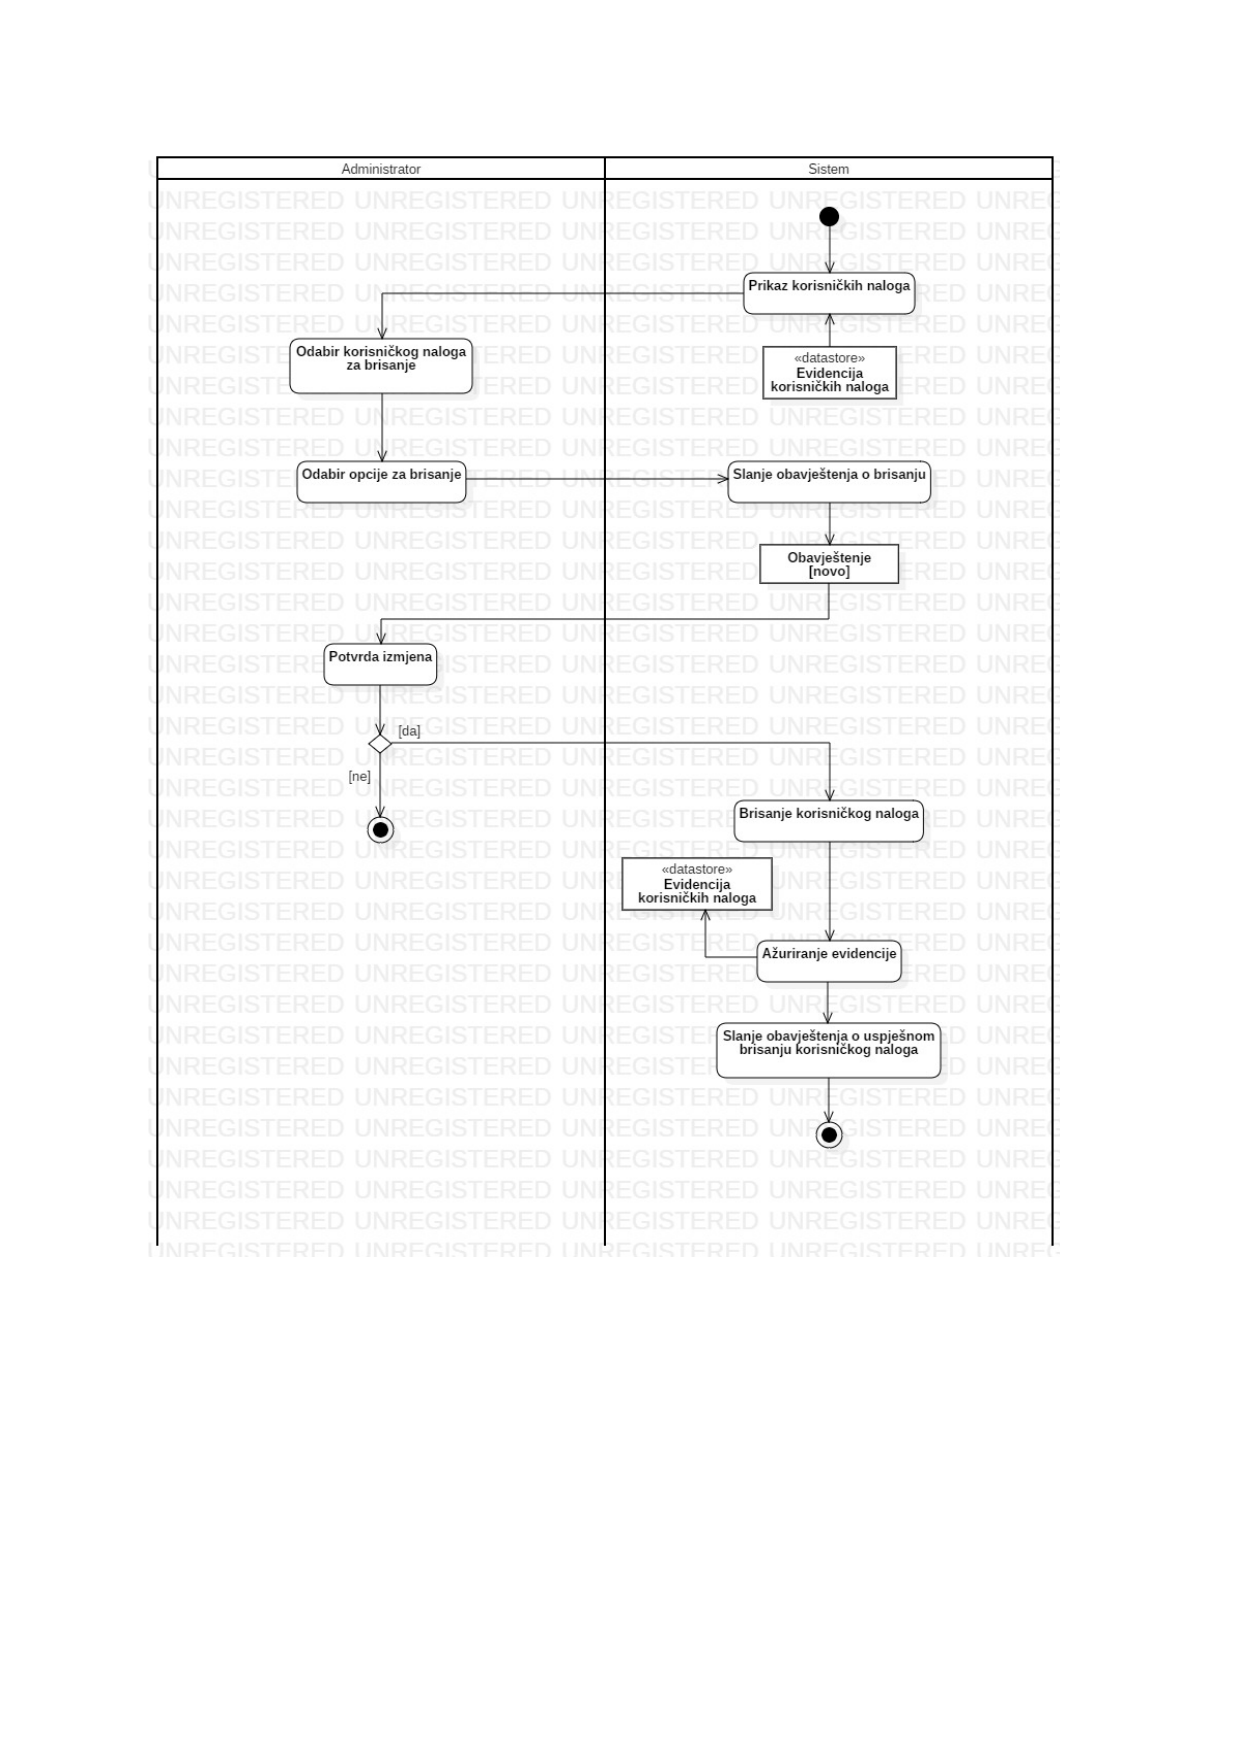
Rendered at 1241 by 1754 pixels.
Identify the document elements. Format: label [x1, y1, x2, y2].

picture [147, 147, 1060, 1257]
